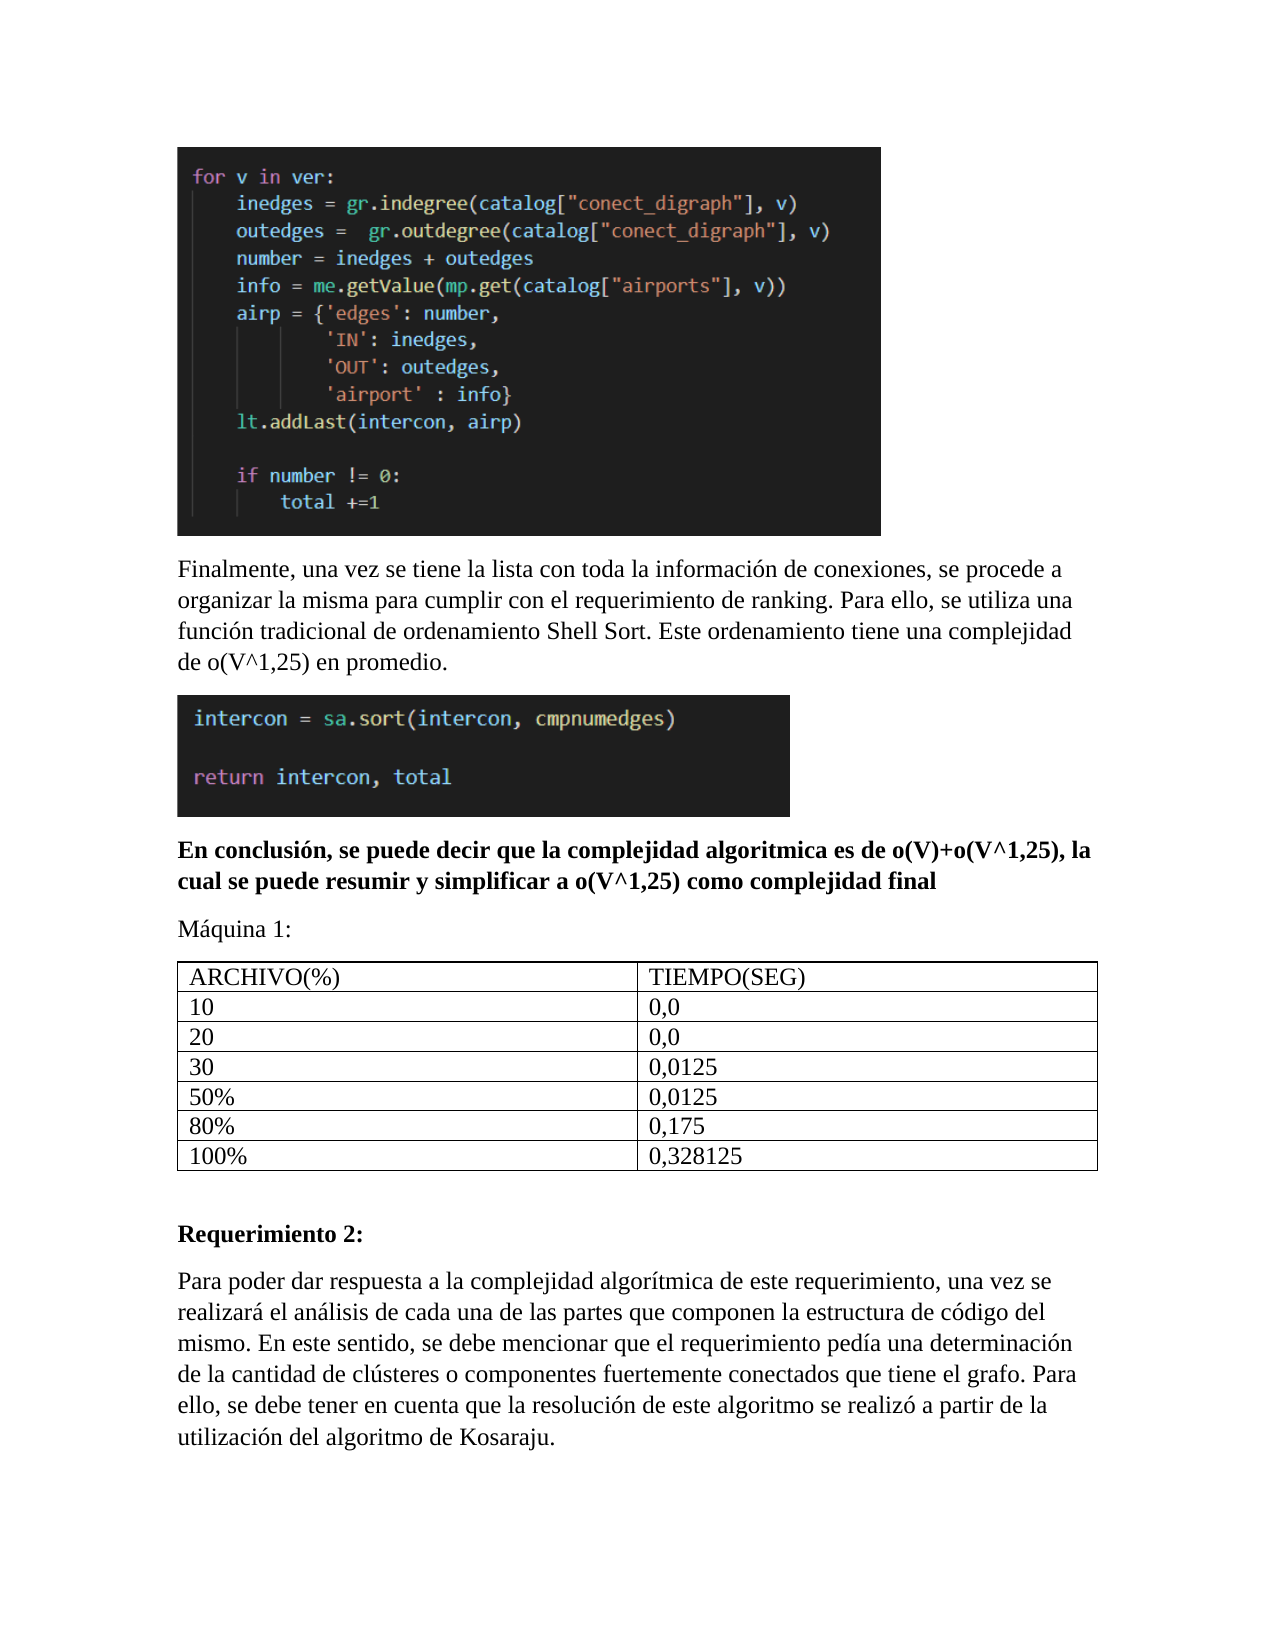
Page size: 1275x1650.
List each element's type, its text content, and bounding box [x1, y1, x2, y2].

table_cell 0,328125 [638, 1141, 1097, 1170]
table_cell 0,0125 [638, 1052, 1097, 1081]
text Requerimiento 2: [177, 1219, 1098, 1247]
table_cell 0,175 [638, 1111, 1097, 1140]
table_cell 100% [178, 1141, 637, 1170]
table_cell 50% [178, 1082, 637, 1110]
picture [177, 695, 790, 817]
table_cell 0,0125 [638, 1082, 1097, 1110]
picture [177, 147, 881, 536]
table_cell 10 [178, 992, 637, 1021]
text En conclusión, se puede decir que la complejidad algoritmica es de o(V)+o(V^1,25), la cual se puede resumir y simplificar a o(V^1,25) como complejidad final [177, 835, 1098, 895]
table_header TIEMPO(SEG) [638, 963, 1097, 991]
text Máquina 1: [177, 914, 1098, 942]
table_cell 20 [178, 1022, 637, 1051]
text Para poder dar respuesta a la complejidad algorítmica de este requerimiento, una vez se realizará el análisis de cada una de las partes que componen la estructura de código del mismo. En este sentido, se debe mencionar que el requerimiento pedía una determinación de la cantidad de clústeres o componentes fuertemente conectados que tiene el grafo. Para ello, se debe tener en cuenta que la resolución de este algoritmo se realizó a partir de la utilización del algoritmo de Kosaraju. [177, 1266, 1098, 1450]
table_cell 30 [178, 1052, 637, 1081]
table_cell 0,0 [638, 1022, 1097, 1051]
table_cell 0,0 [638, 992, 1097, 1021]
text Finalmente, una vez se tiene la lista con toda la información de conexiones, se procede a organizar la misma para cumplir con el requerimiento de ranking. Para ello, se utiliza una función tradicional de ordenamiento Shell Sort. Este ordenamiento tiene una complejidad de o(V^1,25) en promedio. [177, 554, 1098, 676]
table_header ARCHIVO(%) [178, 963, 637, 991]
table_cell 80% [178, 1111, 637, 1140]
